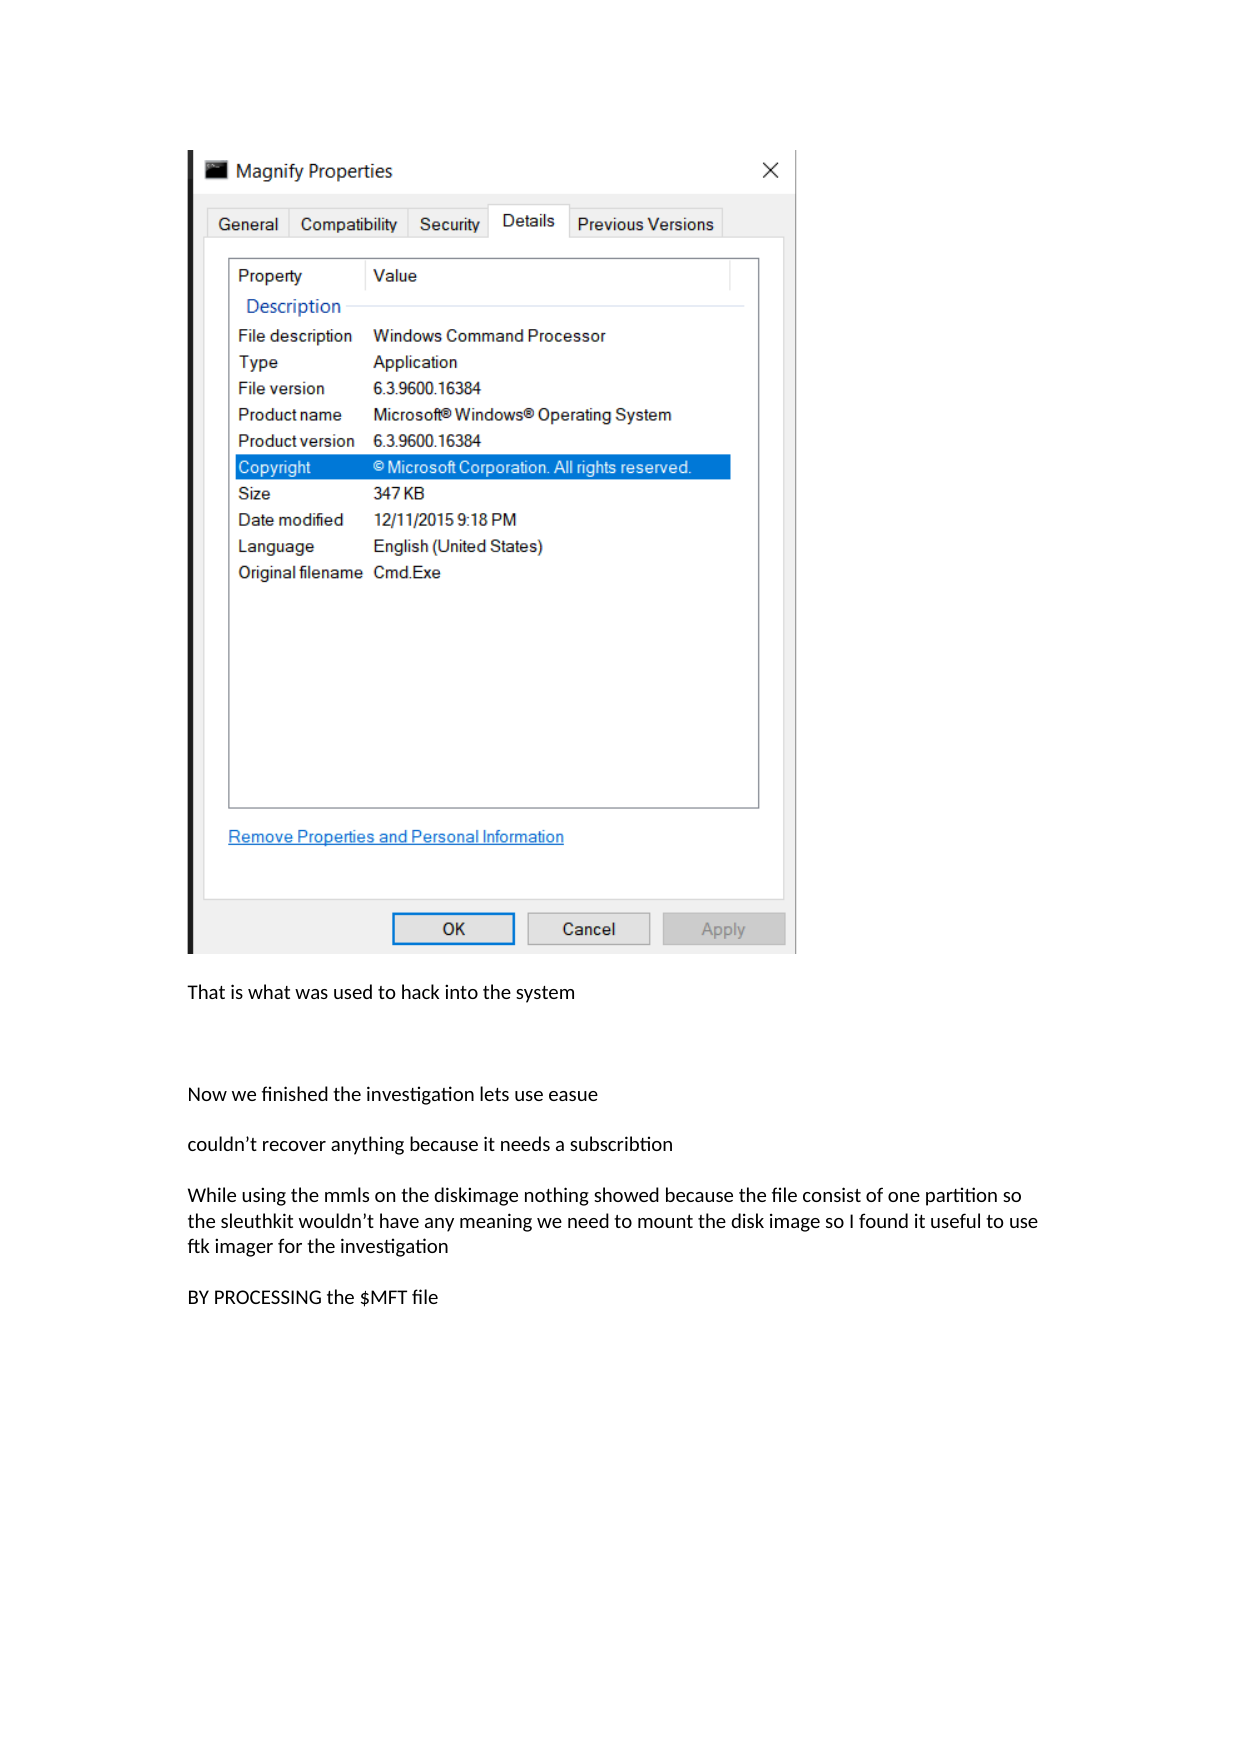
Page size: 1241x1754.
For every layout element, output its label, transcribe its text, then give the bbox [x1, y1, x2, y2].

text BY PROCESSING the $MFT file [187, 1284, 1053, 1309]
picture [187, 150, 797, 954]
text Now we finished the investigation lets use easue [187, 1081, 1053, 1106]
text That is what was used to hack into the system [187, 979, 1053, 1004]
text While using the mmls on the diskimage nothing showed because the file consist of one partition so the sleuthkit wouldn’t have any meaning we need to mount the disk image so I found it useful to use ftk imager for the investigation [187, 1182, 1053, 1259]
text couldn’t recover anything because it needs a subscribtion [187, 1132, 1053, 1157]
